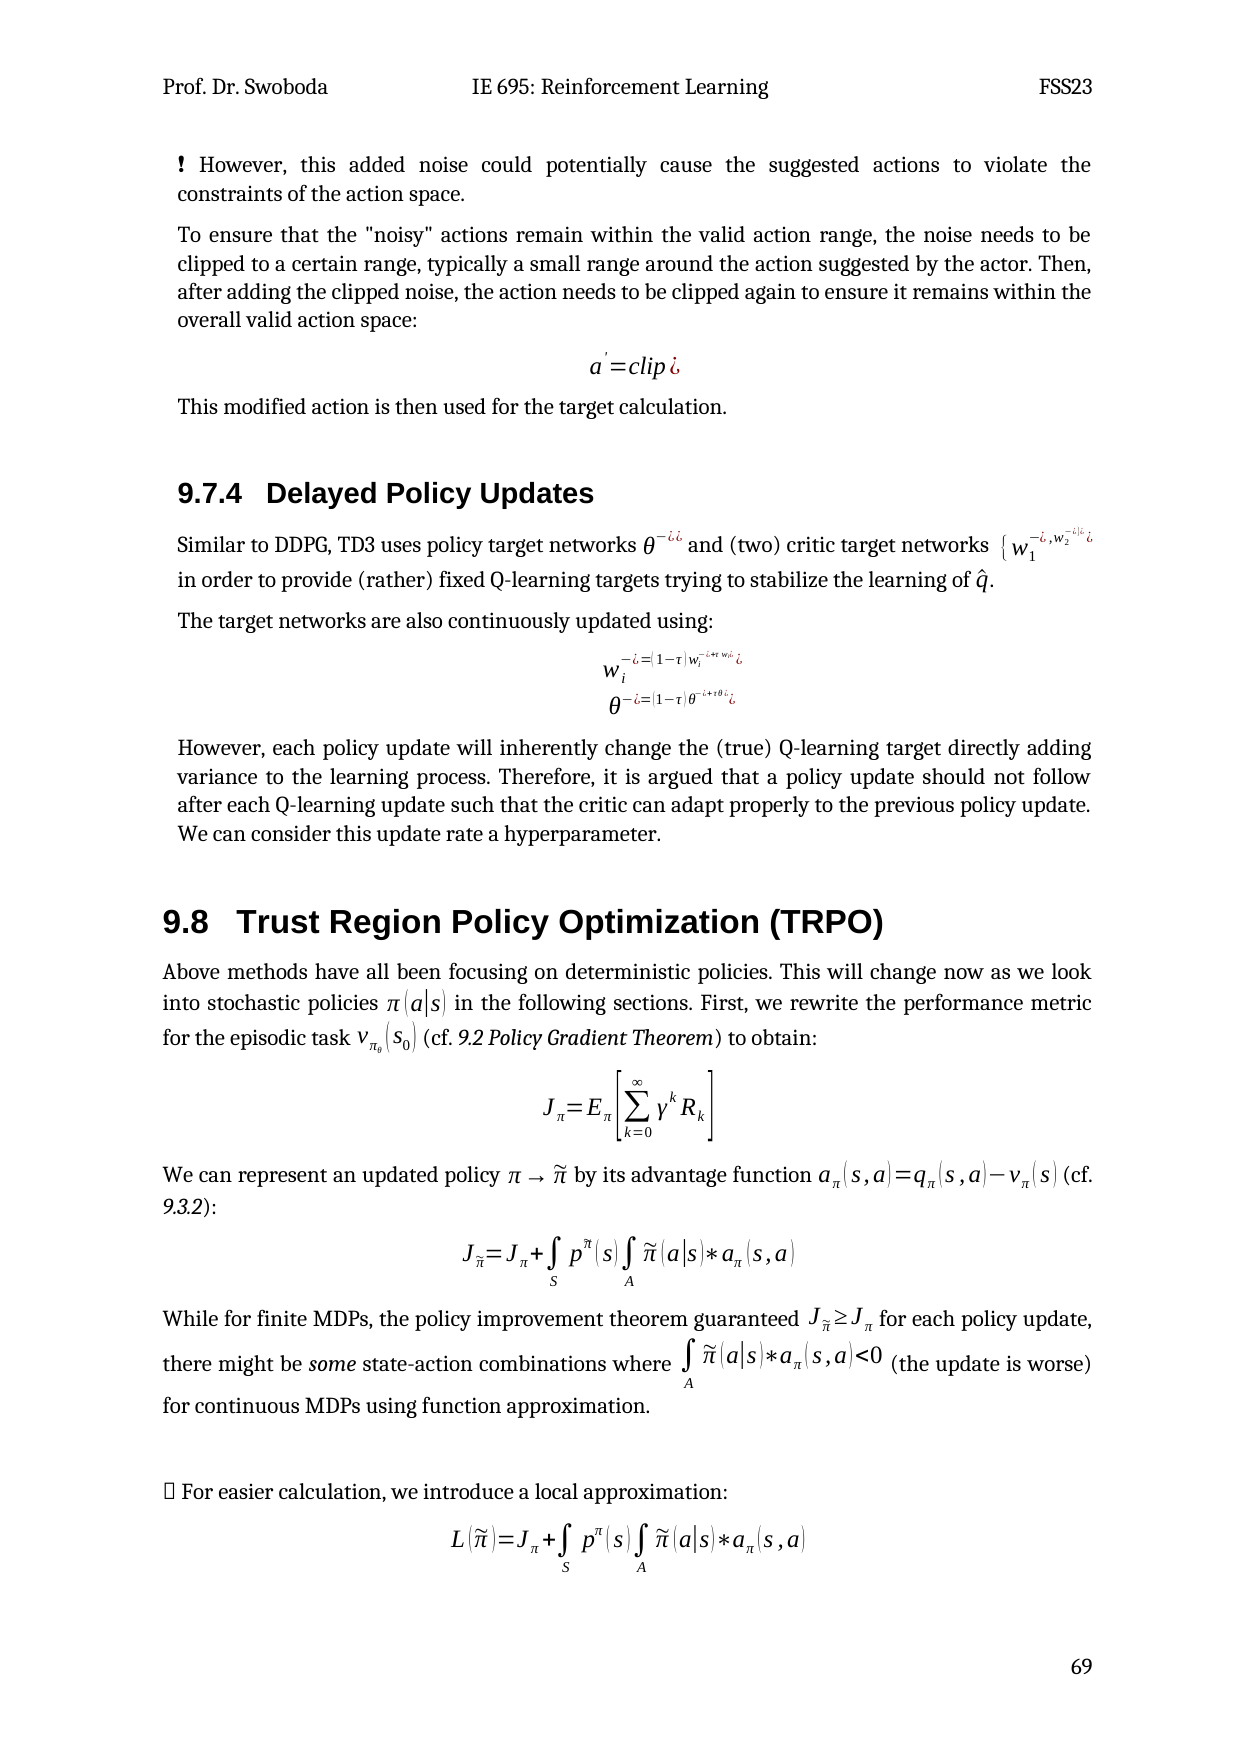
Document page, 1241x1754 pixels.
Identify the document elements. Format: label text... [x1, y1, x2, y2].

text This modified action is then used for the target calculation. [177, 394, 1093, 420]
text We can represent an updated policy by its advantage function (cf. 9.3.2): [162, 1159, 1093, 1220]
text For easier calculation, we introduce a local approximation: [162, 1475, 1093, 1506]
text ❗ However, this added noise could potentially cause the suggested actions to violate the constraints of the action space. [177, 148, 1093, 207]
text Similar to DDPG, TD3 uses policy target networks and (two) critic target networks in order to provide (rather) fixed Q-learning targets trying to stabilize the learning of . [177, 527, 1093, 594]
text While for finite MDPs, the policy improvement theorem guaranteed for each policy update, there might be some state-action combinations where (the update is worse) for continuous MDPs using function approximation. [162, 1303, 1093, 1419]
text However, each policy update will inherently change the (true) Q-learning target directly adding variance to the learning process. Therefore, it is argued that a policy update should not follow after each Q-learning update such that the critic can adapt properly to the previous policy update. We can consider this update rate a hyperparameter. [177, 735, 1093, 847]
subtitle Trust Region Policy Optimization (TRPO) [162, 902, 1093, 941]
text To ensure that the "noisy" actions remain within the valid action range, the noise needs to be clipped to a certain range, typically a small range around the action suggested by the actor. Then, after adding the clipped noise, the action needs to be clipped again to ensure it remains within the overall valid action space: [177, 222, 1093, 333]
text The target networks are also continuously updated using: [162, 608, 1093, 634]
subtitle Delayed Policy Updates [177, 476, 1093, 509]
text Above methods have all been focusing on deterministic policies. This will change now as we look into stochastic policies in the following sections. First, we rewrite the performance metric for the episodic task (cf. 9.2 Policy Gradient Theorem) to obtain: [162, 959, 1093, 1055]
